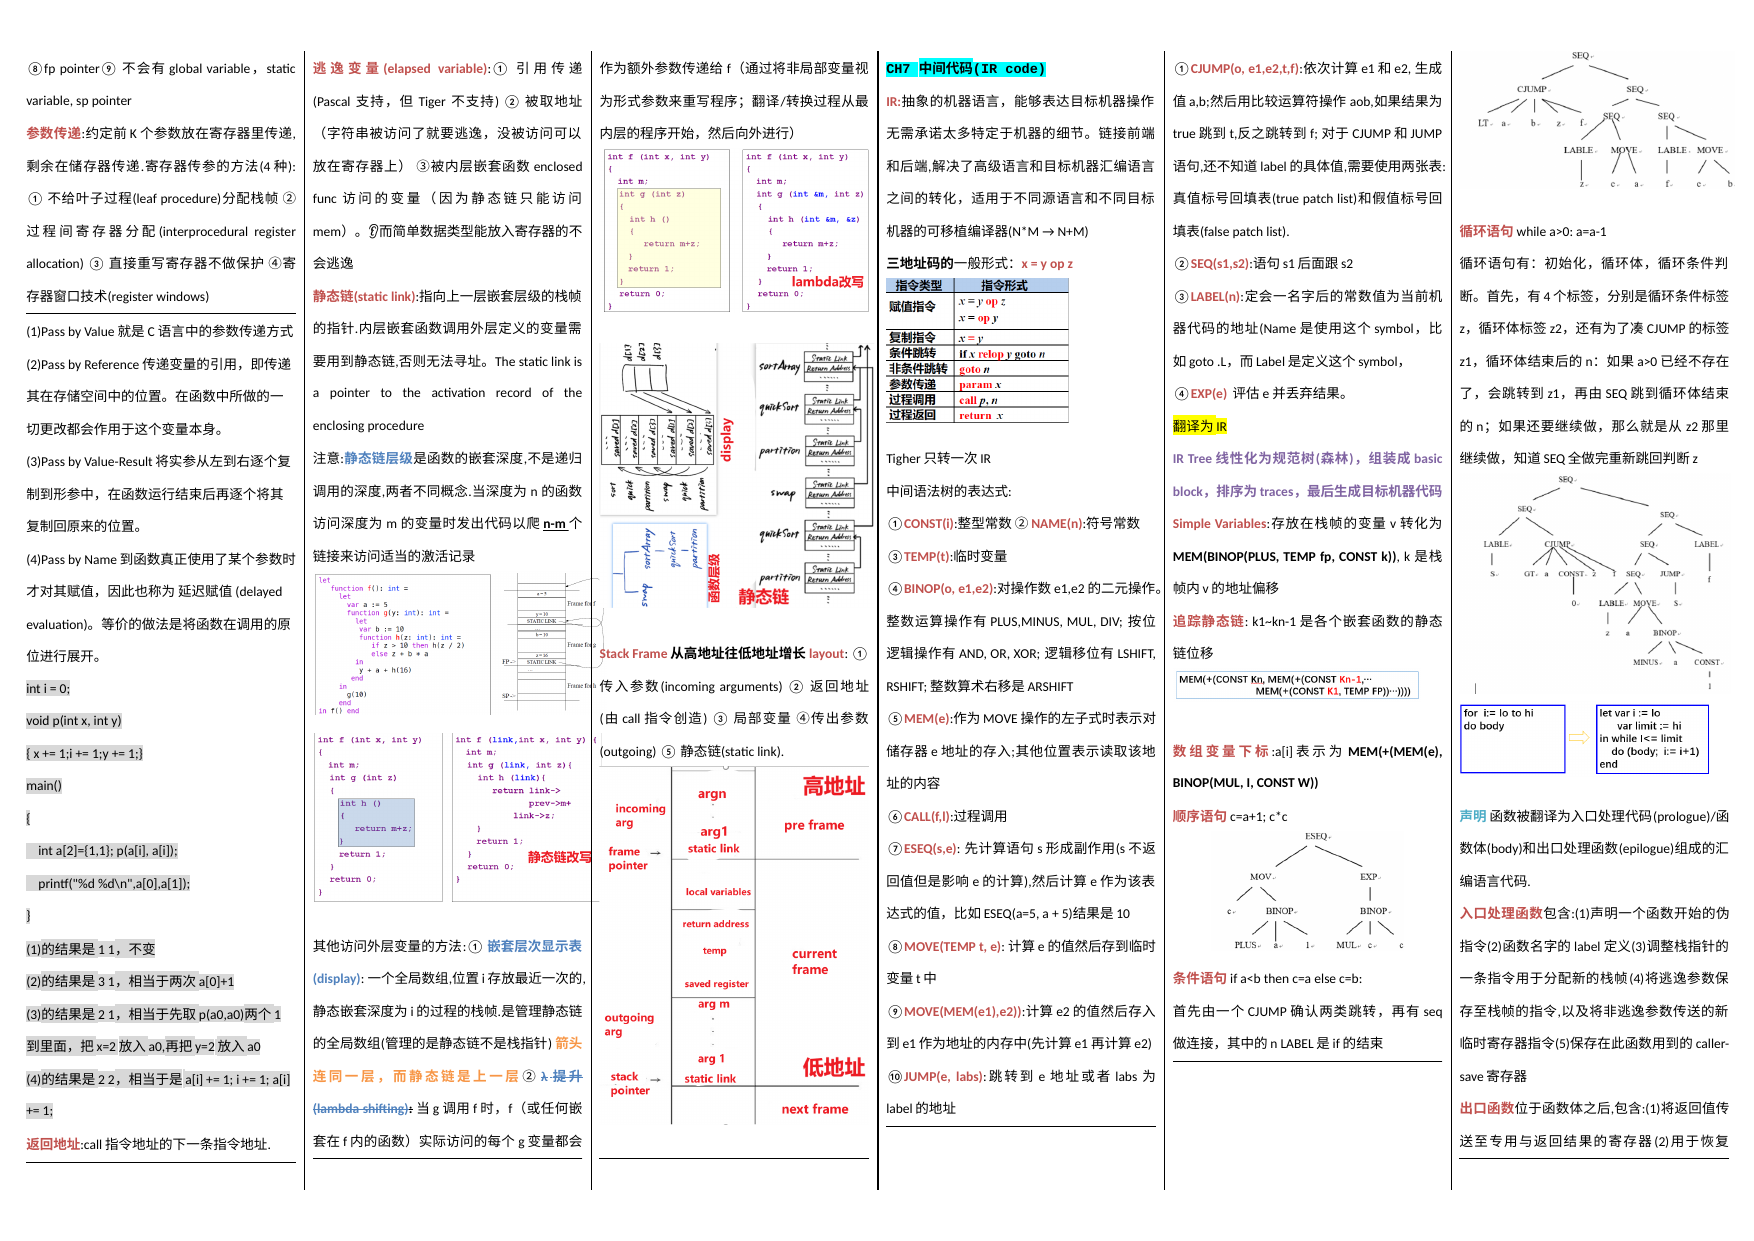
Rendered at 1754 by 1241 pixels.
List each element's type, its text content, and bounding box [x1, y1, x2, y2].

picture [1459, 701, 1710, 777]
text ③LABEL(n):定会一名字后的常数值为当前机器代码的地址(Name是使用这个symbol，比如goto .L，而Label是定义这个symbol， [1173, 279, 1442, 376]
text 静态链(static link):指向上一层嵌套层级的栈帧的指针.内层嵌套函数调用外层定义的变量需要用到静态链,否则无法寻址。The static link is a pointer to the activation record of the enclosing procedure [313, 279, 582, 441]
text IR Tree线性化为规范树(森林)，组装成basic block，排序为traces，最后生成目标机器代码 [1173, 441, 1442, 506]
text 入口处理函数包含:(1)声明一个函数开始的伪指令(2)函数名字的label定义(3)调整栈指针的一条指令用于分配新的栈帧(4)将逃逸参数保存至栈帧的指令,以及将非逃逸参数传送的新临时寄存器指令(5)保存在此函数用到的caller-save寄存器 [1459, 896, 1729, 1091]
text 其他访问外层变量的方法:①嵌套层次显示表(display): 一个全局数组,位置i存放最近一次的,静态嵌套深度为i的过程的栈帧.是管理静态链的全局数组(管理的是静态链不是栈指针) 箭头连同一层，而静态链是上一层②λ提升(lambda shifting): 当g调用f时，f（或任何嵌套在f内的函数）实际访问的每个g变量都会作为额外参数传递给f（通过将非局部变量视为形式参数来重写程序；翻译/转换过程从最内层的程序开始，然后向外进行） [313, 929, 582, 1158]
text 返回地址:call指令地址的下一条指令地址. [26, 1127, 296, 1162]
text } [26, 899, 296, 932]
text CH7 中间代码(IR code) [886, 51, 1156, 84]
text 出口函数位于函数体之后,包含:(1)将返回值传送至专用与返回结果的寄存器(2)用于恢复callee-save的寄存器取数指令(3)恢复栈指针,释放栈帧(4)return指令(5)声明函数结束的伪指令 [1459, 1091, 1729, 1158]
text 循环语句有：初始化，循环体，循环条件判断。首先，有4个标签，分别是循环条件标签z，循环体标签z2，还有为了凑CJUMP的标签z1，循环体结束后的n：如果a>0已经不存在了，会跳转到z1，再由SEQ跳到循环体结束的n；如果还要继续做，那么就是从z2那里继续做，知道SEQ全做完重新跳回判断z [1459, 246, 1729, 473]
picture [312, 571, 591, 715]
text (2)Pass by Reference传递变量的引用，即传递其在存储空间中的位置。在函数中所做的一切更改都会作用于这个变量本身。 [26, 347, 296, 444]
text 顺序语句 c=a+1; c*c [1173, 799, 1442, 831]
text void p(int x, int y) [26, 704, 296, 737]
picture [1459, 51, 1735, 189]
text (4)的结果是2 2，相当于是a[i] += 1; i += 1; a[i] += 1; [26, 1062, 296, 1127]
text ④BINOP(o, e1,e2):对操作数e1,e2的二元操作。整数运算操作有PLUS,MINUS, MUL, DIV; 按位逻辑操作有AND, OR, XOR; 逻辑移位有LSHIFT, RSHIFT; 整数算术右移是ARSHIFT [886, 571, 1156, 701]
text (2)的结果是3 1，相当于两次a[0]+1 [26, 964, 296, 997]
text ②SEQ(s1,s2):语句s1后面跟s2 [1173, 246, 1442, 279]
text 参数传递:约定前K个参数放在寄存器里传递,剩余在储存器传递.寄存器传参的方法(4种): ①不给叶子过程(leaf procedure)分配栈帧 ②过程间寄存器分配(interprocedural register allocation) ③直接重写寄存器不做保护 ④寄存器窗口技术(register windows) [26, 116, 296, 313]
text { x += 1;i += 1;y += 1;} [26, 737, 296, 769]
text (1)的结果是1 1，不变 [26, 932, 296, 964]
text (3)Pass by Value-Result将实参从左到右逐个复制到形参中，在函数运行结束后再逐个将其复制回原来的位置。 [26, 444, 296, 542]
picture [1459, 473, 1732, 694]
text ⑩JUMP(e, labs):跳转到e地址或者labs为label的地址 [886, 1059, 1156, 1126]
picture [312, 733, 591, 902]
text { [26, 802, 296, 834]
text ⑦ESEQ(s,e): 先计算语句s形成副作用(s不返回值但是影响e的计算),然后计算e作为该表达式的值，比如ESEQ(a=5, a + 5)结果是10 [886, 831, 1156, 929]
text 翻译为IR [1173, 409, 1442, 441]
text 声明 函数被翻译为入口处理代码(prologue)/函数体(body)和出口处理函数(epilogue)组成的汇编语言代码. [1459, 799, 1729, 896]
picture [1172, 668, 1422, 702]
text ⑧MOVE(TEMP t, e): 计算e的值然后存到临时变量t中 [886, 929, 1156, 994]
text 其他访问外层变量的方法:①嵌套层次显示表(display): 一个全局数组,位置i存放最近一次的,静态嵌套深度为i的过程的栈帧.是管理静态链的全局数组(管理的是静态链不是栈指针) 箭头连同一层，而静态链是上一层②λ提升(lambda shifting): 当g调用f时，f（或任何嵌套在f内的函数）实际访问的每个g变量都会作为额外参数传递给f（通过将非局部变量视为形式参数来重写程序；翻译/转换过程从最内层的程序开始，然后向外进行） [599, 51, 869, 148]
text ⑥CALL(f,l):过程调用 [886, 799, 1156, 831]
text 追踪静态链: k1~kn-1是各个嵌套函数的静态链位移 [1173, 604, 1442, 669]
text 中间语法树的表达式: [886, 474, 1156, 506]
text 三地址码的一般形式：x = y op z [886, 246, 1156, 279]
text (1)Pass by Value就是 C 语言中的参数传递方式 [26, 314, 296, 347]
text 循环语句 while a>0: a=a-1 [1459, 214, 1729, 246]
text ①CONST(i):整型常数 ②NAME(n):符号常数 [886, 506, 1156, 539]
picture [886, 278, 1069, 423]
text Tigher只转一次IR [886, 441, 1156, 474]
text 条件语句 if a<b then c=a else c=b: [1173, 961, 1442, 994]
text ①CJUMP(o, e1,e2,t,f):依次计算e1和e2, 生成值a,b;然后用比较运算符操作aob,如果结果为true跳到t,反之跳转到f; 对于CJUMP和JUMP语句,还不知道label的具体值,需要使用两张表:真值标号回填表(true patch list)和假值标号回填表(false patch list). [1173, 51, 1442, 246]
text Stack Frame从高地址往低地址增长 layout: ①传入参数(incoming arguments) ②返回地址(由call指令创造) ③局部变量 ④传出参数(outgoing) ⑤静态链(static link). [599, 636, 869, 766]
picture [1210, 831, 1405, 951]
text ④EXP(e) 评估 e 并丢弃结果。 [1173, 376, 1442, 409]
text 逃逸变量(elapsed variable):①引用传递(Pascal 支持，但 Tiger 不支持) ②被取地址（字符串被访问了就要逃逸，没被访问可以放在寄存器上） ③被内层嵌套函数enclosed func访问的变量（因为静态链只能访问mem）。而简单数据类型能放入寄存器的不会逃逸 [313, 51, 582, 279]
picture [599, 148, 869, 313]
text printf("%d %d\n",a[0],a[1]); [26, 867, 296, 899]
picture [592, 343, 876, 715]
text 注意:静态链层级是函数的嵌套深度,不是递归调用的深度,两者不同概念.当深度为 n 的函数访问深度为 m 的变量时发出代码以爬n-m个链接来访问适当的激活记录 [313, 441, 582, 571]
text int i = 0; [26, 672, 296, 704]
text ⑤MEM(e):作为MOVE操作的左子式时表示对储存器e地址的存入;其他位置表示读取该地址的内容 [886, 701, 1156, 799]
text Simple Variables:存放在栈帧的变量v转化为MEM(BINOP(PLUS, TEMP fp, CONST k)), k是栈帧内v的地址偏移 [1173, 506, 1442, 604]
picture [592, 733, 869, 1125]
text 数组变量下标:a[i]表示为MEM(+(MEM(e), BINOP(MUL, I, CONST W)) [1173, 734, 1442, 799]
text (4)Pass by Name到函数真正使用了某个参数时才对其赋值，因此也称为 延迟赋值 (delayed evaluation)。等价的做法是将函数在调用的原位进行展开。 [26, 542, 296, 672]
text ③TEMP(t):临时变量 [886, 539, 1156, 571]
text IR:抽象的机器语言，能够表达目标机器操作无需承诺太多特定于机器的细节。链接前端和后端,解决了高级语言和目标机器汇编语言之间的转化，适用于不同源语言和不同目标机器的可移植编译器(N*M → N+M) [886, 84, 1156, 246]
text main() [26, 769, 296, 802]
text int a[2]={1,1}; p(a[i], a[i]); [26, 834, 296, 867]
text (3)的结果是2 1，相当于先取p(a0,a0)两个1到里面，把x=2放入a0,再把y=2放入a0 [26, 997, 296, 1062]
text ⑨MOVE(MEM(e1),e2)):计算e2的值然后存入到e1作为地址的内存中(先计算e1再计算e2) [886, 994, 1156, 1059]
text 首先由一个CJUMP确认两类跳转，再有seq做连接，其中的n LABEL是if的结束 [1173, 994, 1442, 1061]
